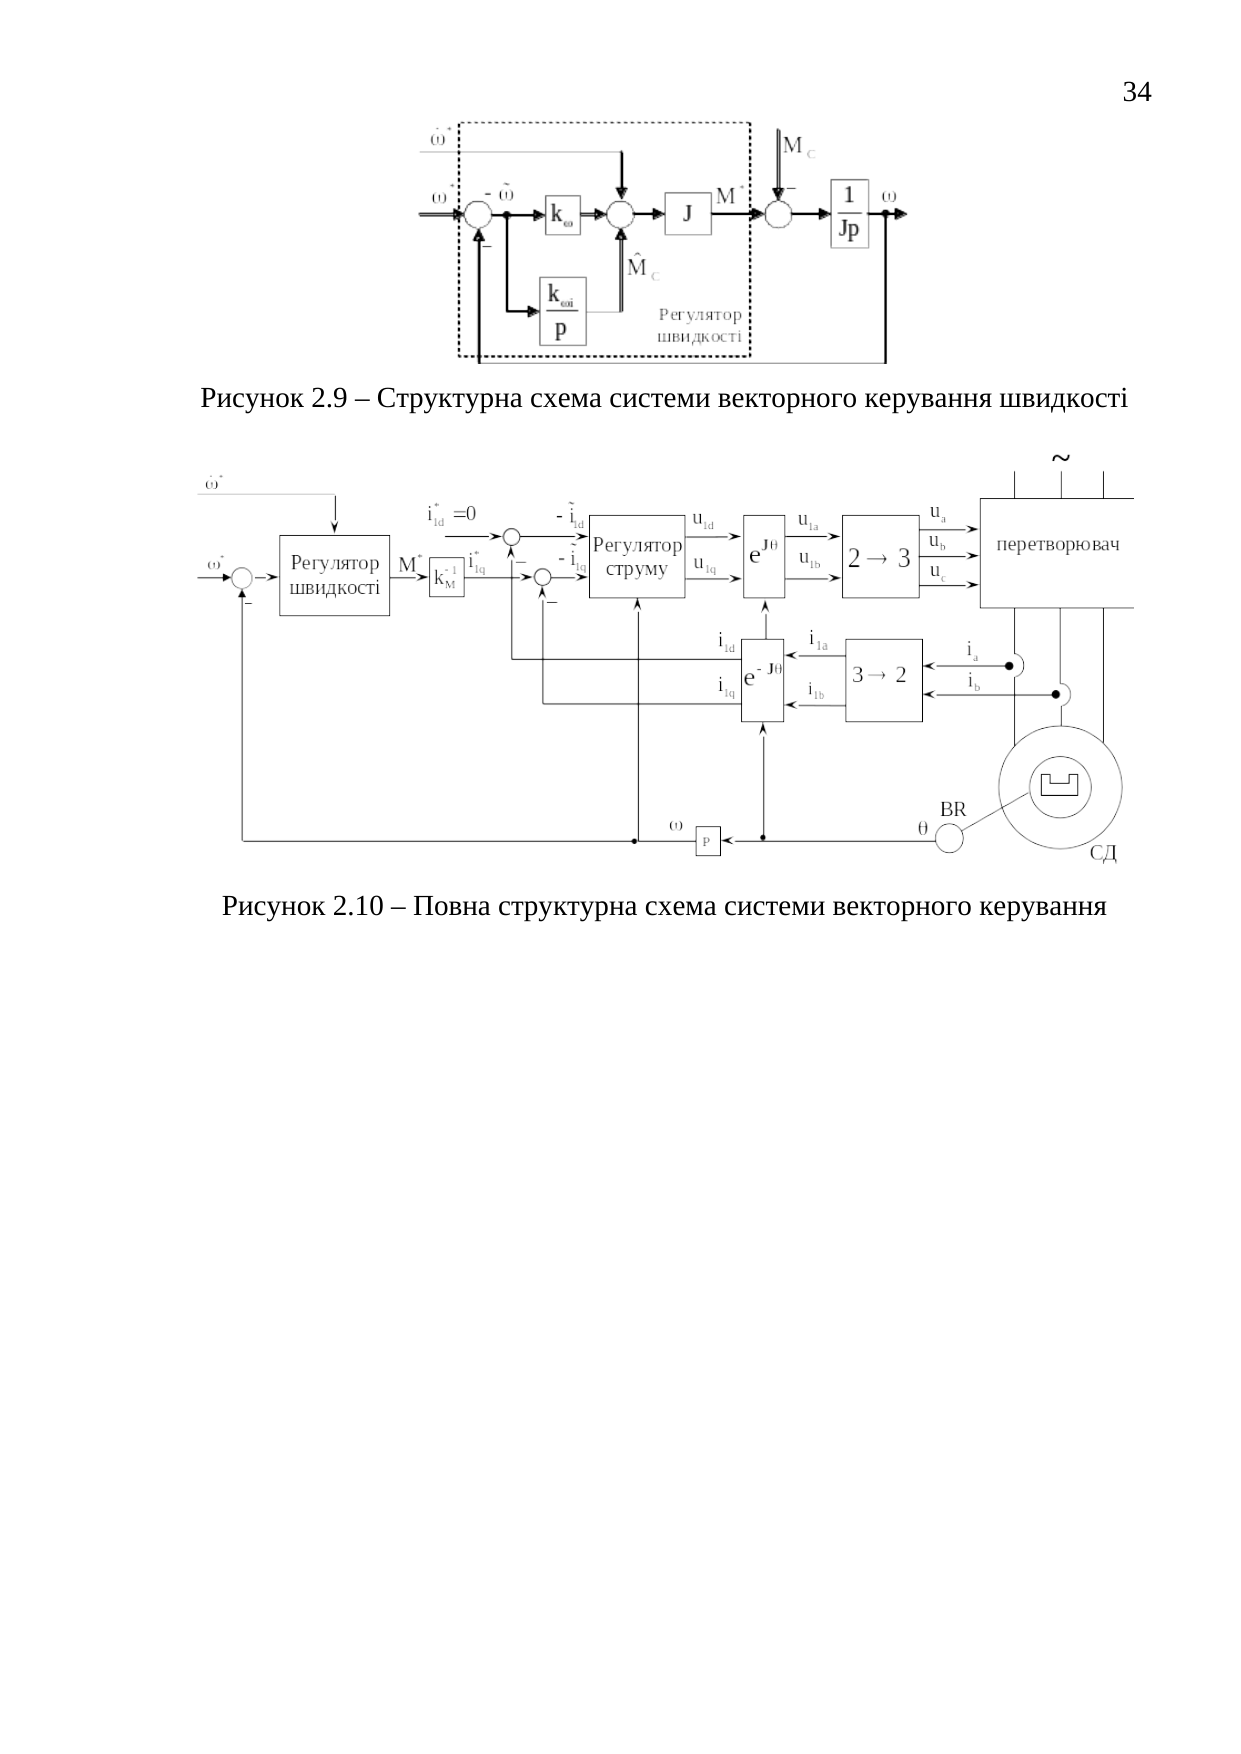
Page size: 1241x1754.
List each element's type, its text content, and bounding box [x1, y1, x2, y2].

text Рисунок 2.10 – Повна структурна схема системи векторного керування [177, 888, 1152, 921]
text Рисунок 2.9 – Структурна схема системи векторного керування швидкості [177, 380, 1152, 414]
